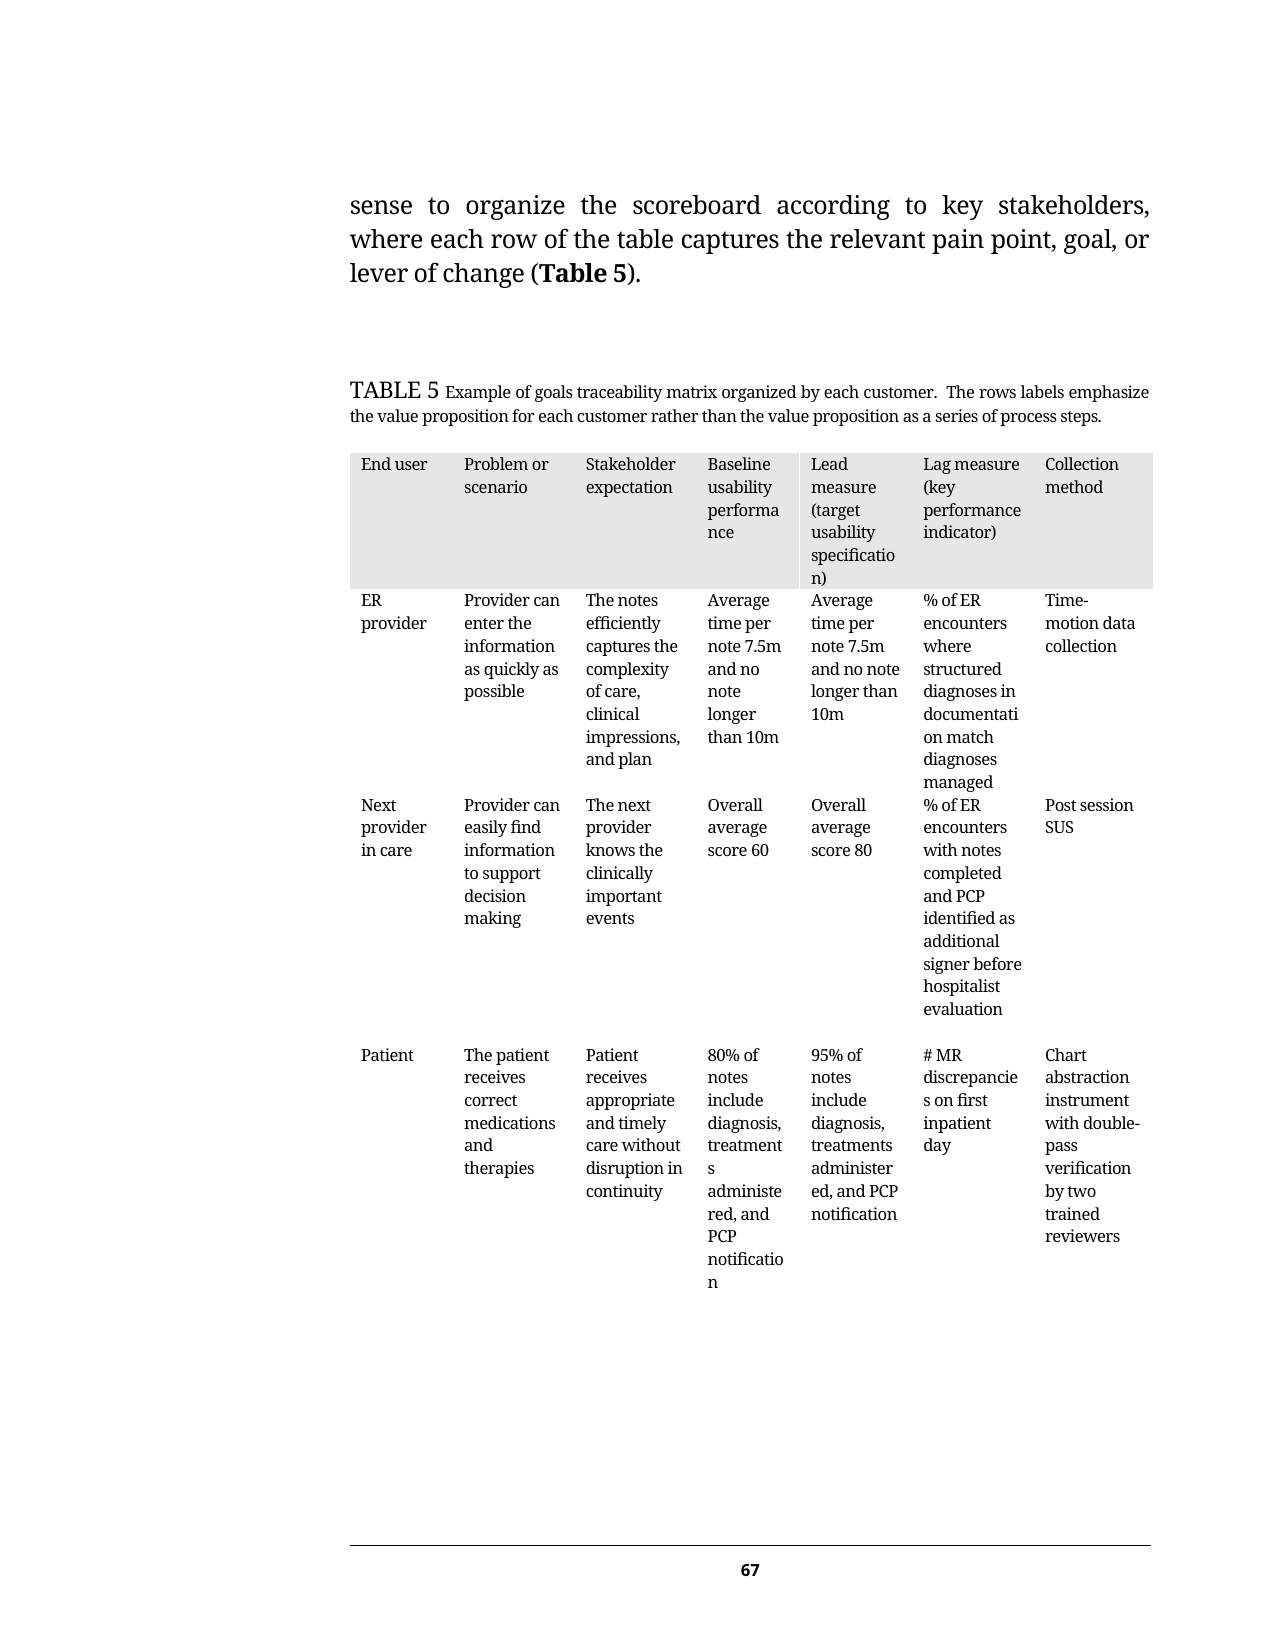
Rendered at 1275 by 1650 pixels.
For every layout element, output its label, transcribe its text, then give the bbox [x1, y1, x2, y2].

table_header Lag measure (key performance indicator) [912, 453, 1034, 589]
table_header End user [350, 453, 453, 589]
table_header Collection method [1034, 453, 1153, 589]
text TAble 5 Example of goals traceability matrix organized by each customer. The rows labels emphasize the value proposition for each customer rather than the value proposition as a series of process steps. [349, 374, 1151, 428]
table_cell ER provider [350, 589, 453, 793]
table_cell Provider can enter the information as quickly as possible [453, 589, 574, 793]
table_cell Time-motion data collection [1034, 589, 1153, 793]
table_cell 80% of notes include diagnosis, treatments administered, and PCP notification [696, 1043, 799, 1293]
table_cell The notes efficiently captures the complexity of care, clinical impressions, and plan [574, 589, 696, 793]
table_cell Average time per note 7.5m and no note longer than 10m [800, 589, 912, 793]
table_cell % of ER encounters with notes completed and PCP identified as additional signer before hospitalist evaluation [912, 793, 1034, 1043]
table_cell Overall average score 80 [800, 793, 912, 1043]
table_cell Patient receives appropriate and timely care without disruption in continuity [574, 1043, 696, 1293]
table_cell The patient receives correct medications and therapies [453, 1043, 574, 1293]
table_cell Average time per note 7.5m and no note longer than 10m [696, 589, 799, 793]
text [349, 187, 1151, 290]
table_cell Patient [350, 1043, 453, 1293]
table_header Problem or scenario [453, 453, 574, 589]
table_cell 95% of notes include diagnosis, treatments administered, and PCP notification [800, 1043, 912, 1293]
table_cell # MR discrepancies on first inpatient day [912, 1043, 1034, 1293]
table_cell Provider can easily find information to support decision making [453, 793, 574, 1043]
table_header Baseline usability performance [696, 453, 799, 589]
table_cell % of ER encounters where structured diagnoses in documentation match diagnoses managed [912, 589, 1034, 793]
table_header Lead measure (target usability specification) [800, 453, 912, 589]
table_header Stakeholder expectation [574, 453, 696, 589]
table_cell Post session SUS [1034, 793, 1153, 1043]
table_cell Overall average score 60 [696, 793, 799, 1043]
table_cell The next provider knows the clinically important events [574, 793, 696, 1043]
table_cell Chart abstraction instrument with double-pass verification by two trained reviewers [1034, 1043, 1153, 1293]
table_cell Next provider in care [350, 793, 453, 1043]
